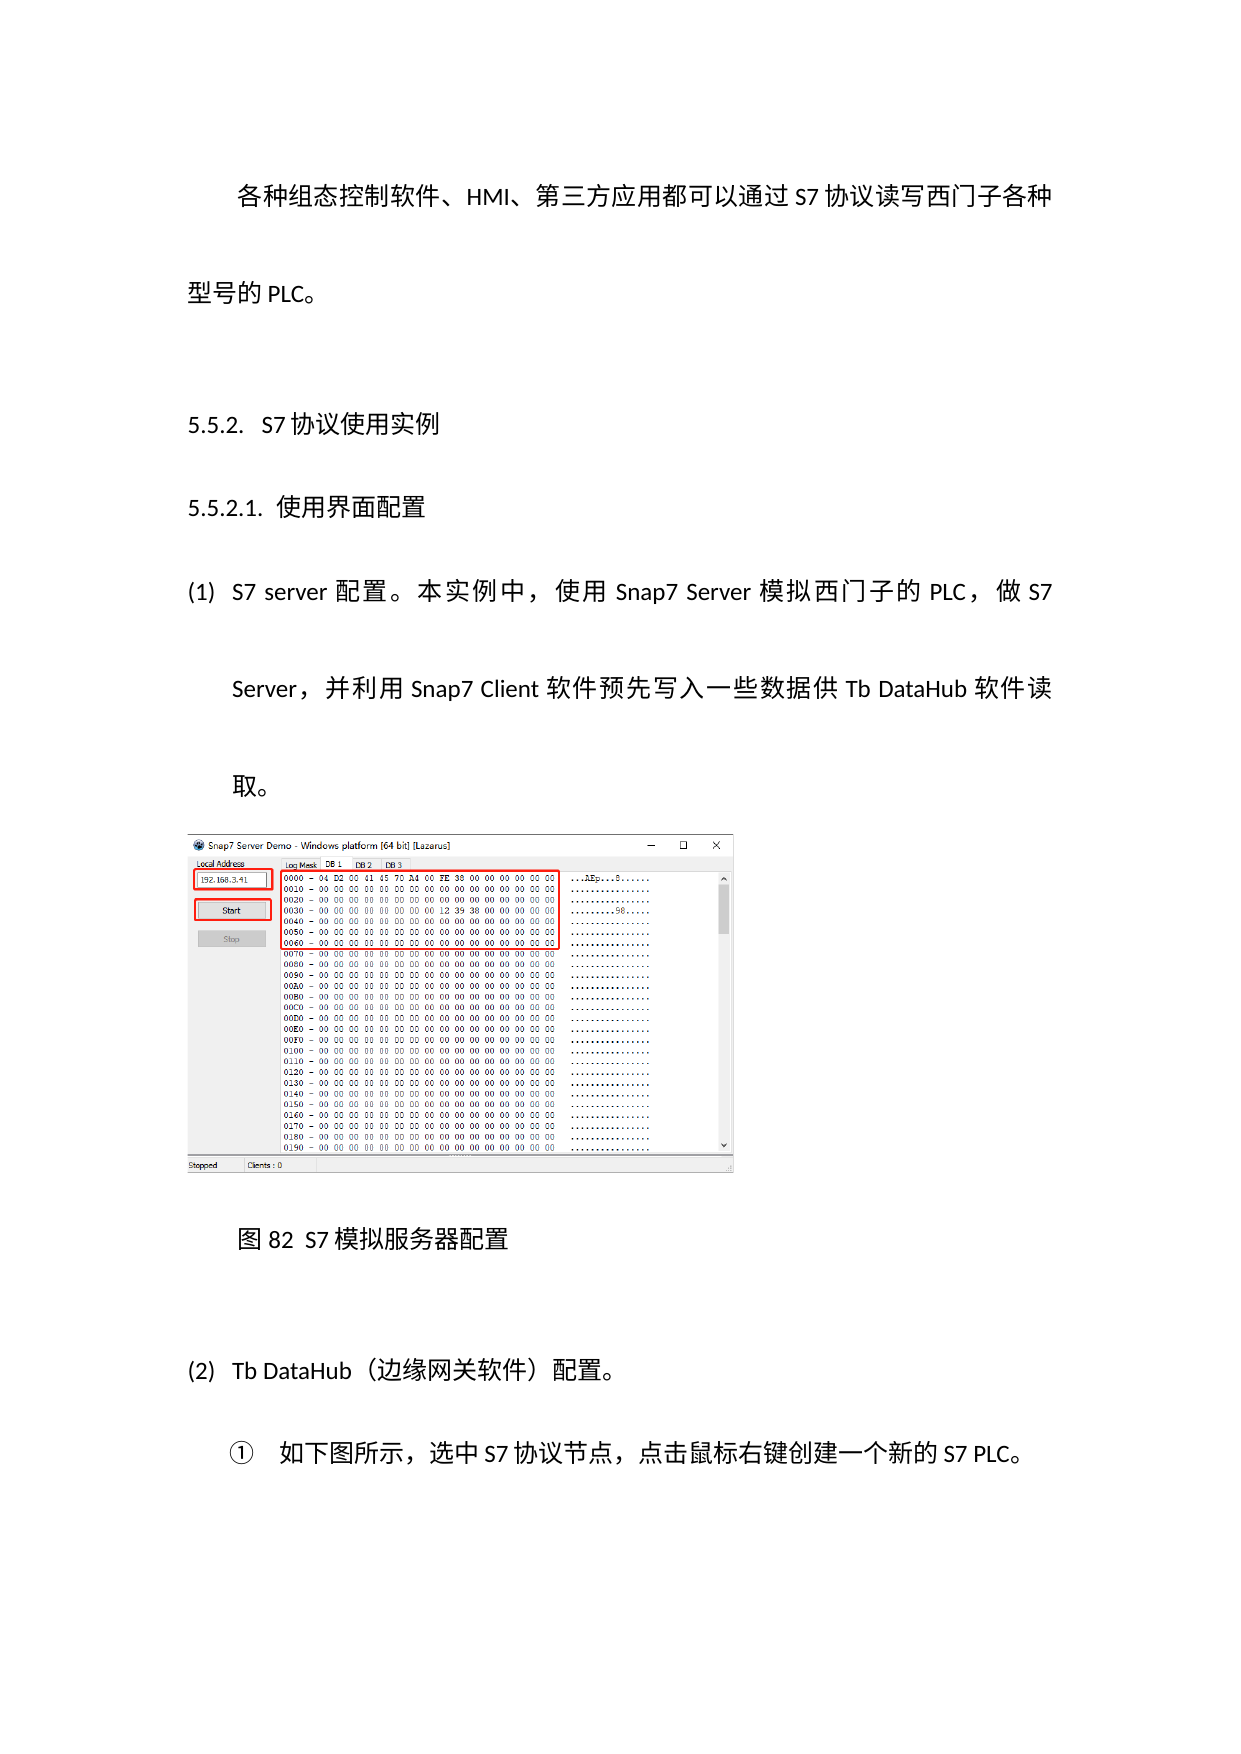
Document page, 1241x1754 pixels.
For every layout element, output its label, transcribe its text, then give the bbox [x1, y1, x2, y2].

list Tb DataHub（边缘网关软件）配置。 [187, 1336, 1053, 1401]
list S7 server配置。本实例中，使用Snap7 Server模拟西门子的PLC，做S7 Server，并利用Snap7 Client软件预先写入一些数据供Tb DataHub软件读取。 [187, 557, 1053, 817]
text 各种组态控制软件、HMI、第三方应用都可以通过S7协议读写西门子各种型号的PLC。 [187, 162, 1053, 324]
list 如下图所示，选中S7协议节点，点击鼠标右键创建一个新的S7 PLC。 [187, 1419, 1053, 1484]
list 使用界面配置 [187, 473, 1053, 538]
list S7协议使用实例 [187, 390, 1053, 455]
picture [187, 834, 734, 1173]
text 图 82 S7模拟服务器配置 [187, 1206, 1053, 1271]
